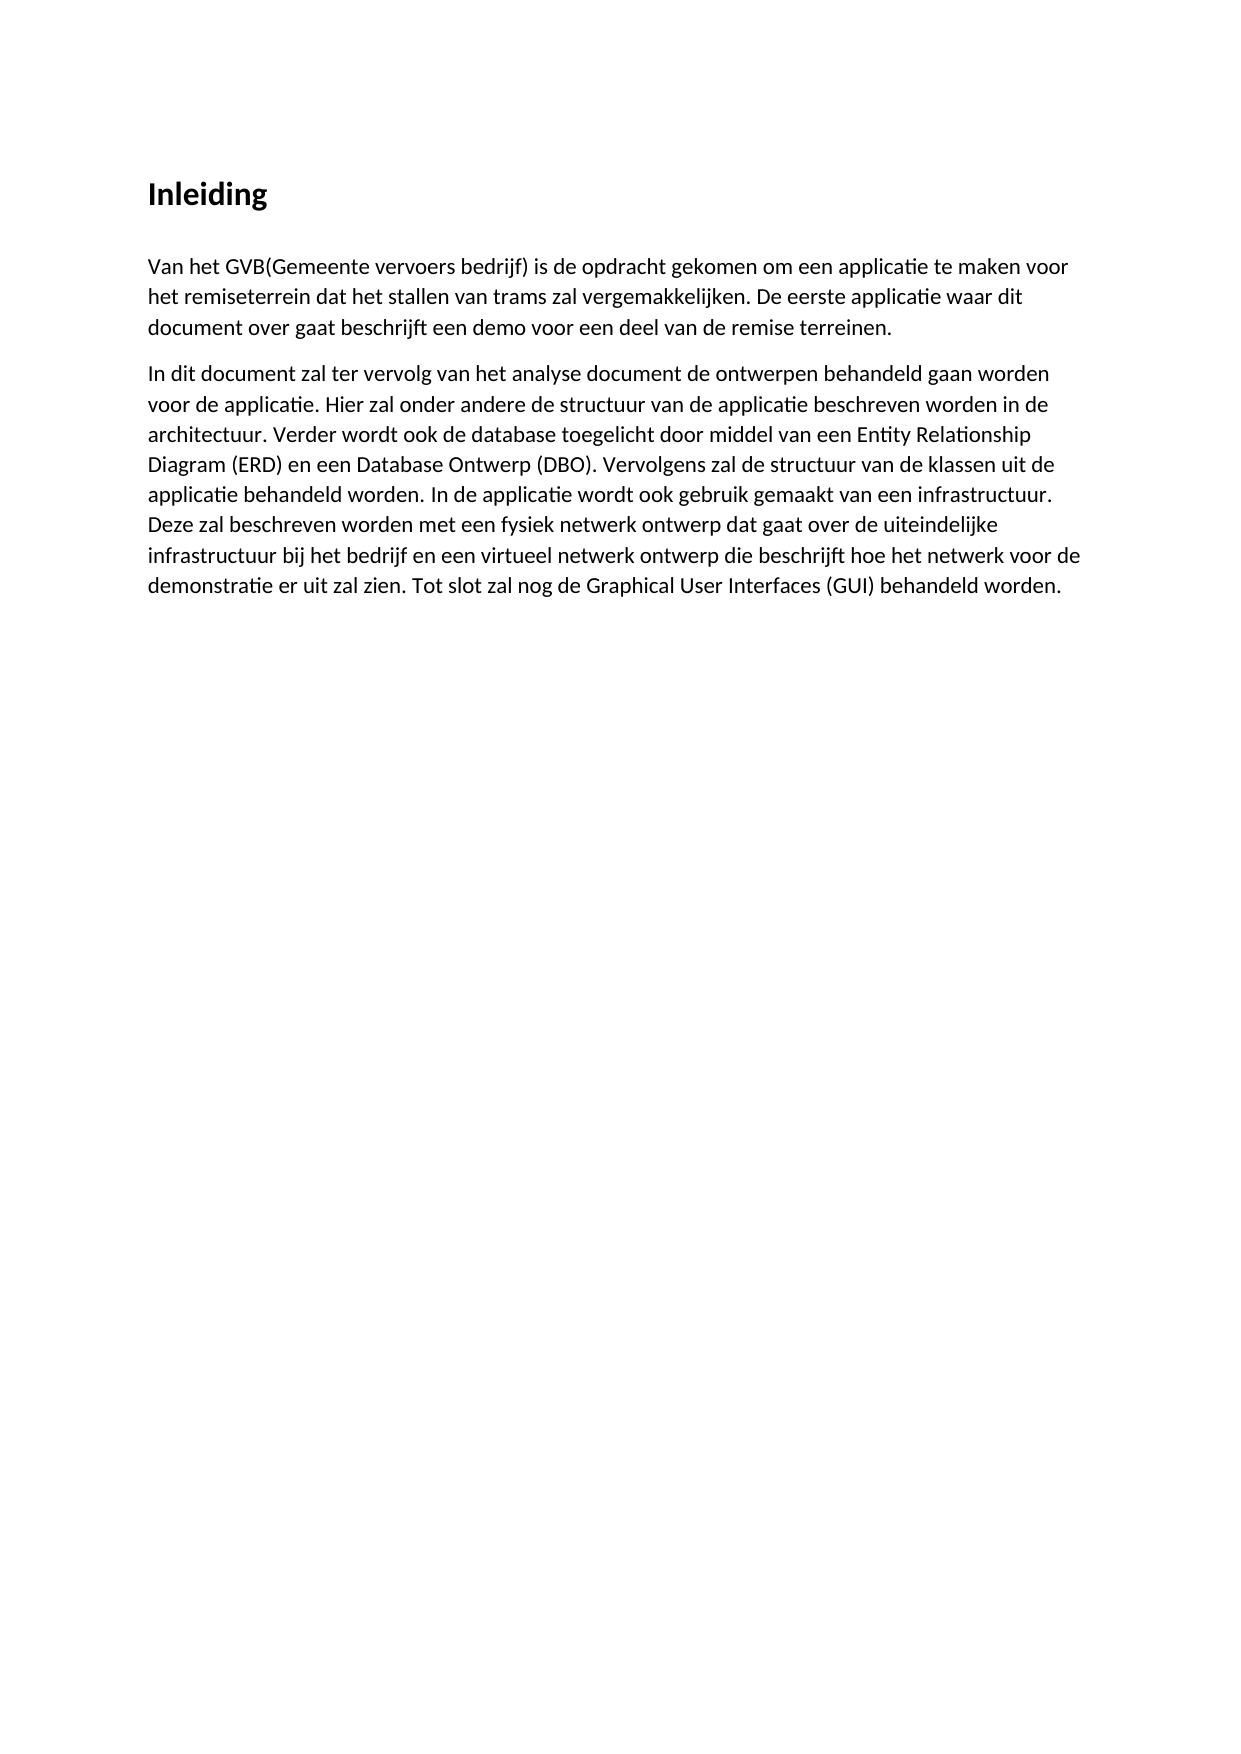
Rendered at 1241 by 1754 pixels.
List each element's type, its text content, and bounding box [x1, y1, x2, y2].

subtitle Inleiding [148, 173, 1093, 213]
text In dit document zal ter vervolg van het analyse document de ontwerpen behandeld gaan worden voor de applicatie. Hier zal onder andere de structuur van de applicatie beschreven worden in de architectuur. Verder wordt ook de database toegelicht door middel van een Entity Relationship Diagram (ERD) en een Database Ontwerp (DBO). Vervolgens zal de structuur van de klassen uit de applicatie behandeld worden. In de applicatie wordt ook gebruik gemaakt van een infrastructuur. Deze zal beschreven worden met een fysiek netwerk ontwerp dat gaat over de uiteindelijke infrastructuur bij het bedrijf en een virtueel netwerk ontwerp die beschrijft hoe het netwerk voor de demonstratie er uit zal zien. Tot slot zal nog de Graphical User Interfaces (GUI) behandeld worden. [148, 359, 1093, 599]
text Van het GVB(Gemeente vervoers bedrijf) is de opdracht gekomen om een applicatie te maken voor het remiseterrein dat het stallen van trams zal vergemakkelijken. De eerste applicatie waar dit document over gaat beschrijft een demo voor een deel van de remise terreinen. [148, 252, 1093, 341]
